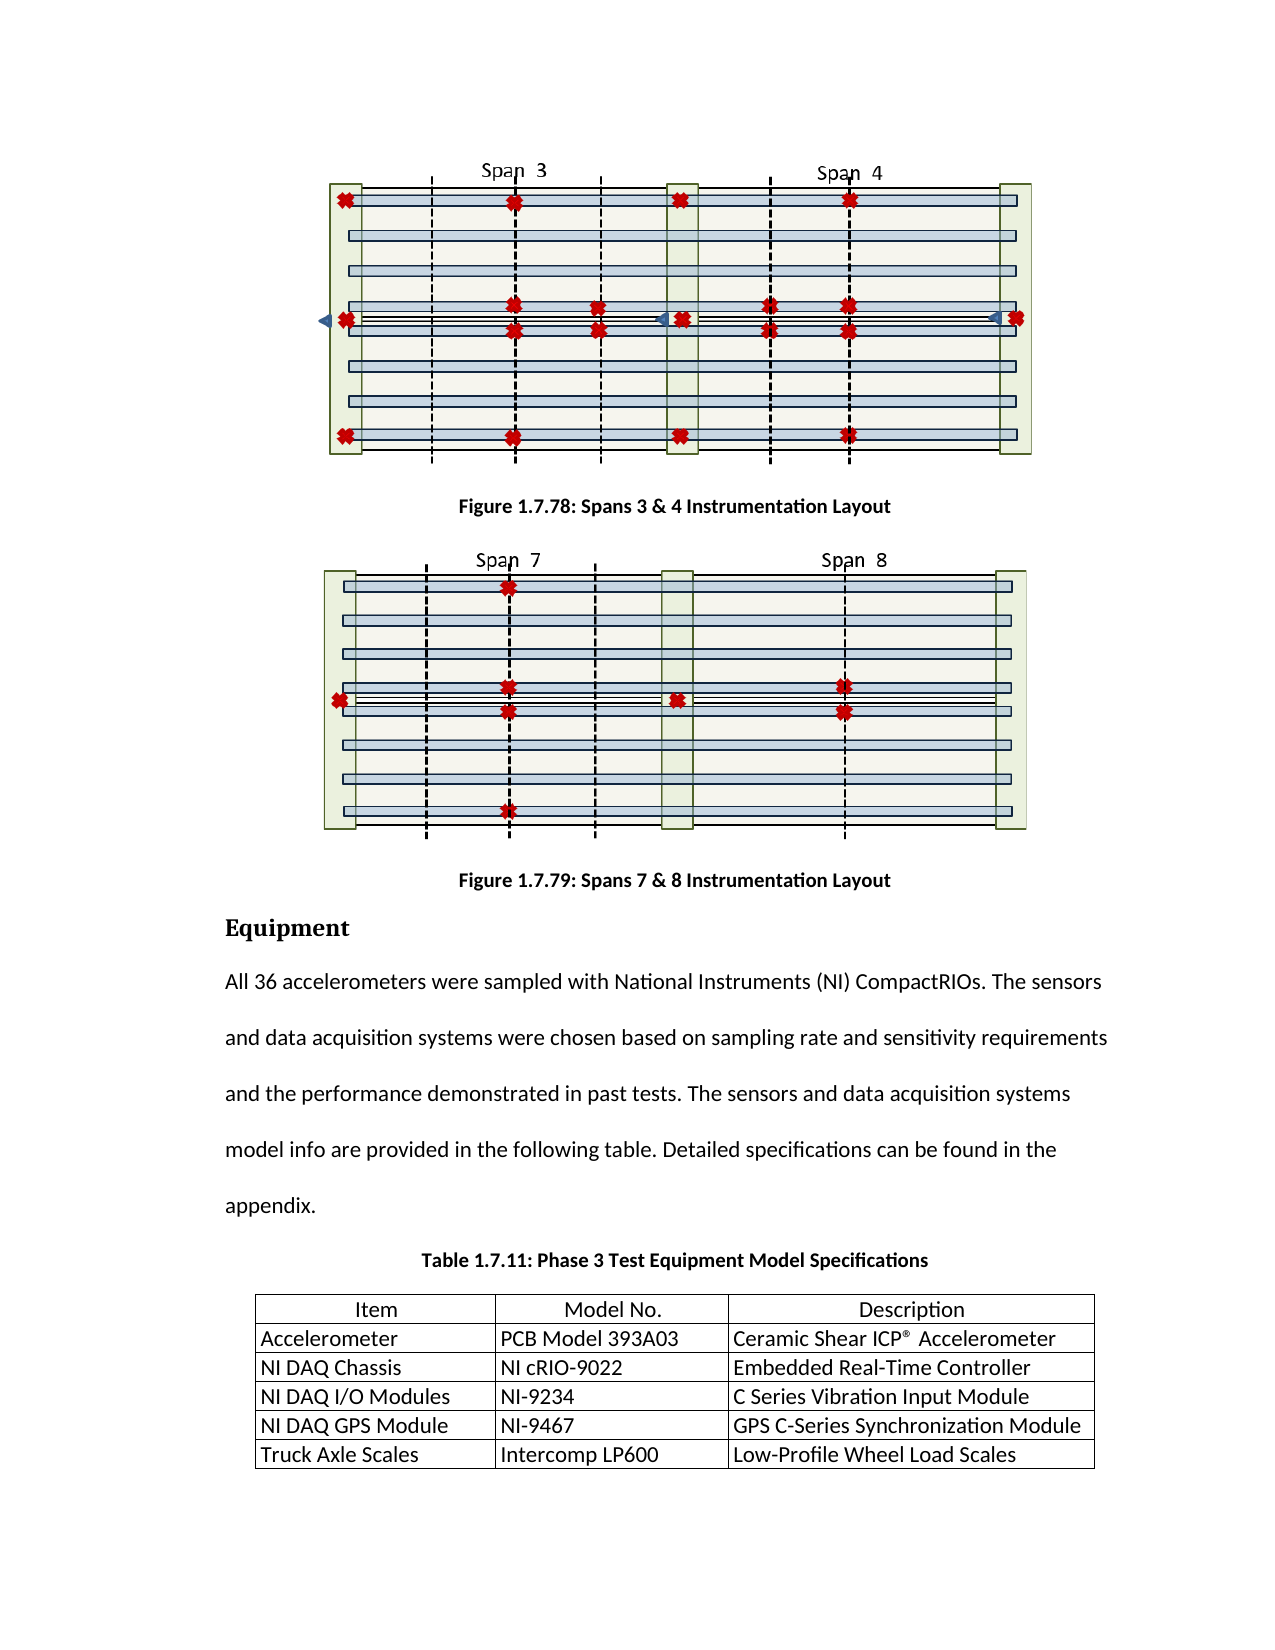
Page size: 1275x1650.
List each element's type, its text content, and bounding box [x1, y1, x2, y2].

picture [323, 539, 1027, 840]
picture [318, 150, 1032, 465]
table_cell GPS C-Series Synchronization Module [729, 1411, 1094, 1439]
text All 36 accelerometers were sampled with National Instruments (NI) CompactRIOs. The sensors and data acquisition systems were chosen based on sampling rate and sensitivity requirements and the performance demonstrated in past tests. The sensors and data acquisition systems model info are provided in the following table. Detailed specifications can be found in the appendix. [225, 967, 1125, 1219]
table_cell Intercomp LP600 [496, 1440, 728, 1468]
table_cell Low-Profile Wheel Load Scales [729, 1440, 1094, 1468]
table_cell C Series Vibration Input Module [729, 1382, 1094, 1410]
table_cell Accelerometer [256, 1324, 495, 1352]
table_cell NI cRIO-9022 [496, 1353, 728, 1381]
table_cell NI-9467 [496, 1411, 728, 1439]
table_header Item [256, 1295, 495, 1323]
table_cell Embedded Real-Time Controller [729, 1353, 1094, 1381]
table_header Model No. [496, 1295, 728, 1323]
table_cell Ceramic Shear ICP® Accelerometer [729, 1324, 1094, 1352]
table_cell Truck Axle Scales [256, 1440, 495, 1468]
table_header Description [729, 1295, 1094, 1323]
table_cell PCB Model 393A03 [496, 1324, 728, 1352]
table_cell NI-9234 [496, 1382, 728, 1410]
table_cell NI DAQ Chassis [256, 1353, 495, 1381]
table_cell NI DAQ I/O Modules [256, 1382, 495, 1410]
table_cell NI DAQ GPS Module [256, 1411, 495, 1439]
subtitle Equipment [225, 913, 1125, 942]
